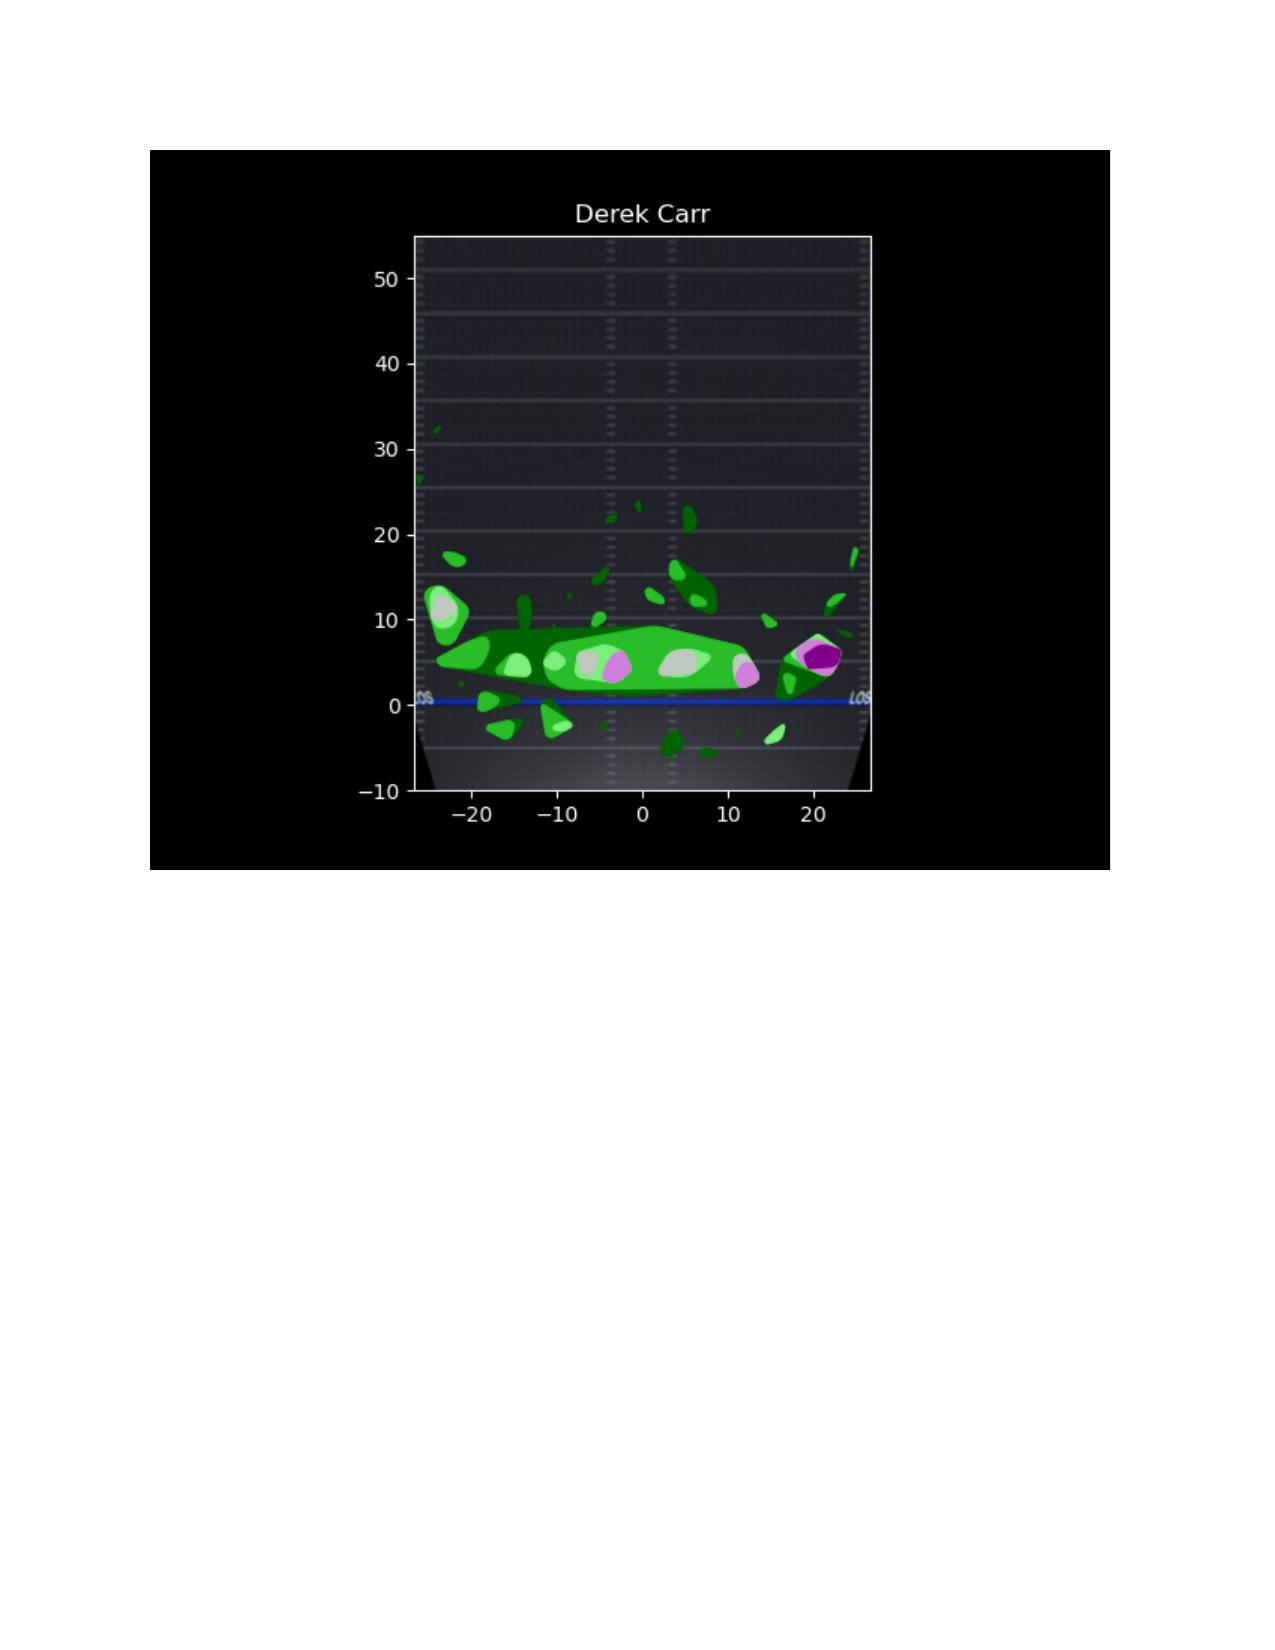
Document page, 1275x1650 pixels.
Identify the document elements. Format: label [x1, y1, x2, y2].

picture [150, 150, 1110, 870]
